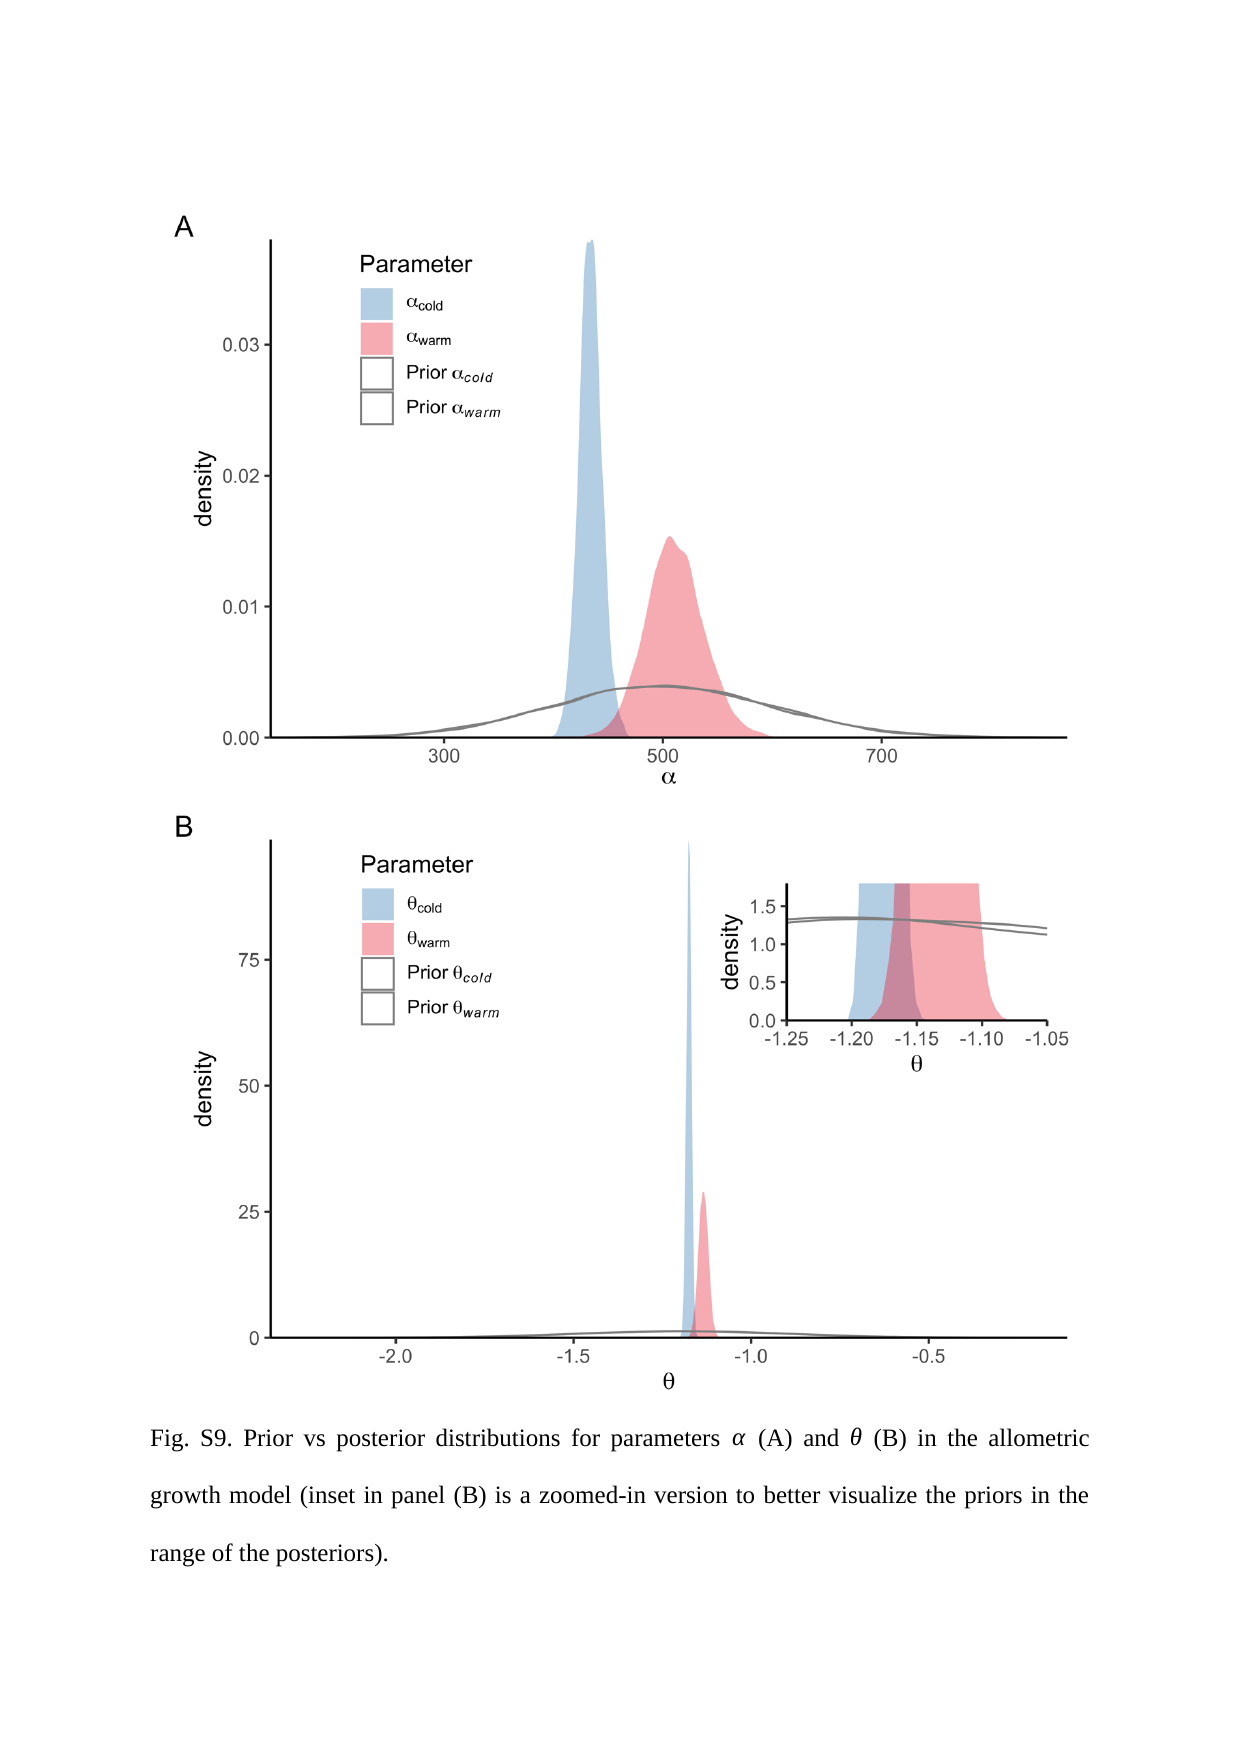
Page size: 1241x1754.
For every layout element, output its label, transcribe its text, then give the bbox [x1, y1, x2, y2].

text Fig. S9. Prior vs posterior distributions for parameters (A) and (B) in the allometric growth model (inset in panel (B) is a zoomed-in version to better visualize the priors in the range of the posteriors). [150, 1423, 1090, 1567]
picture [150, 207, 1091, 1395]
